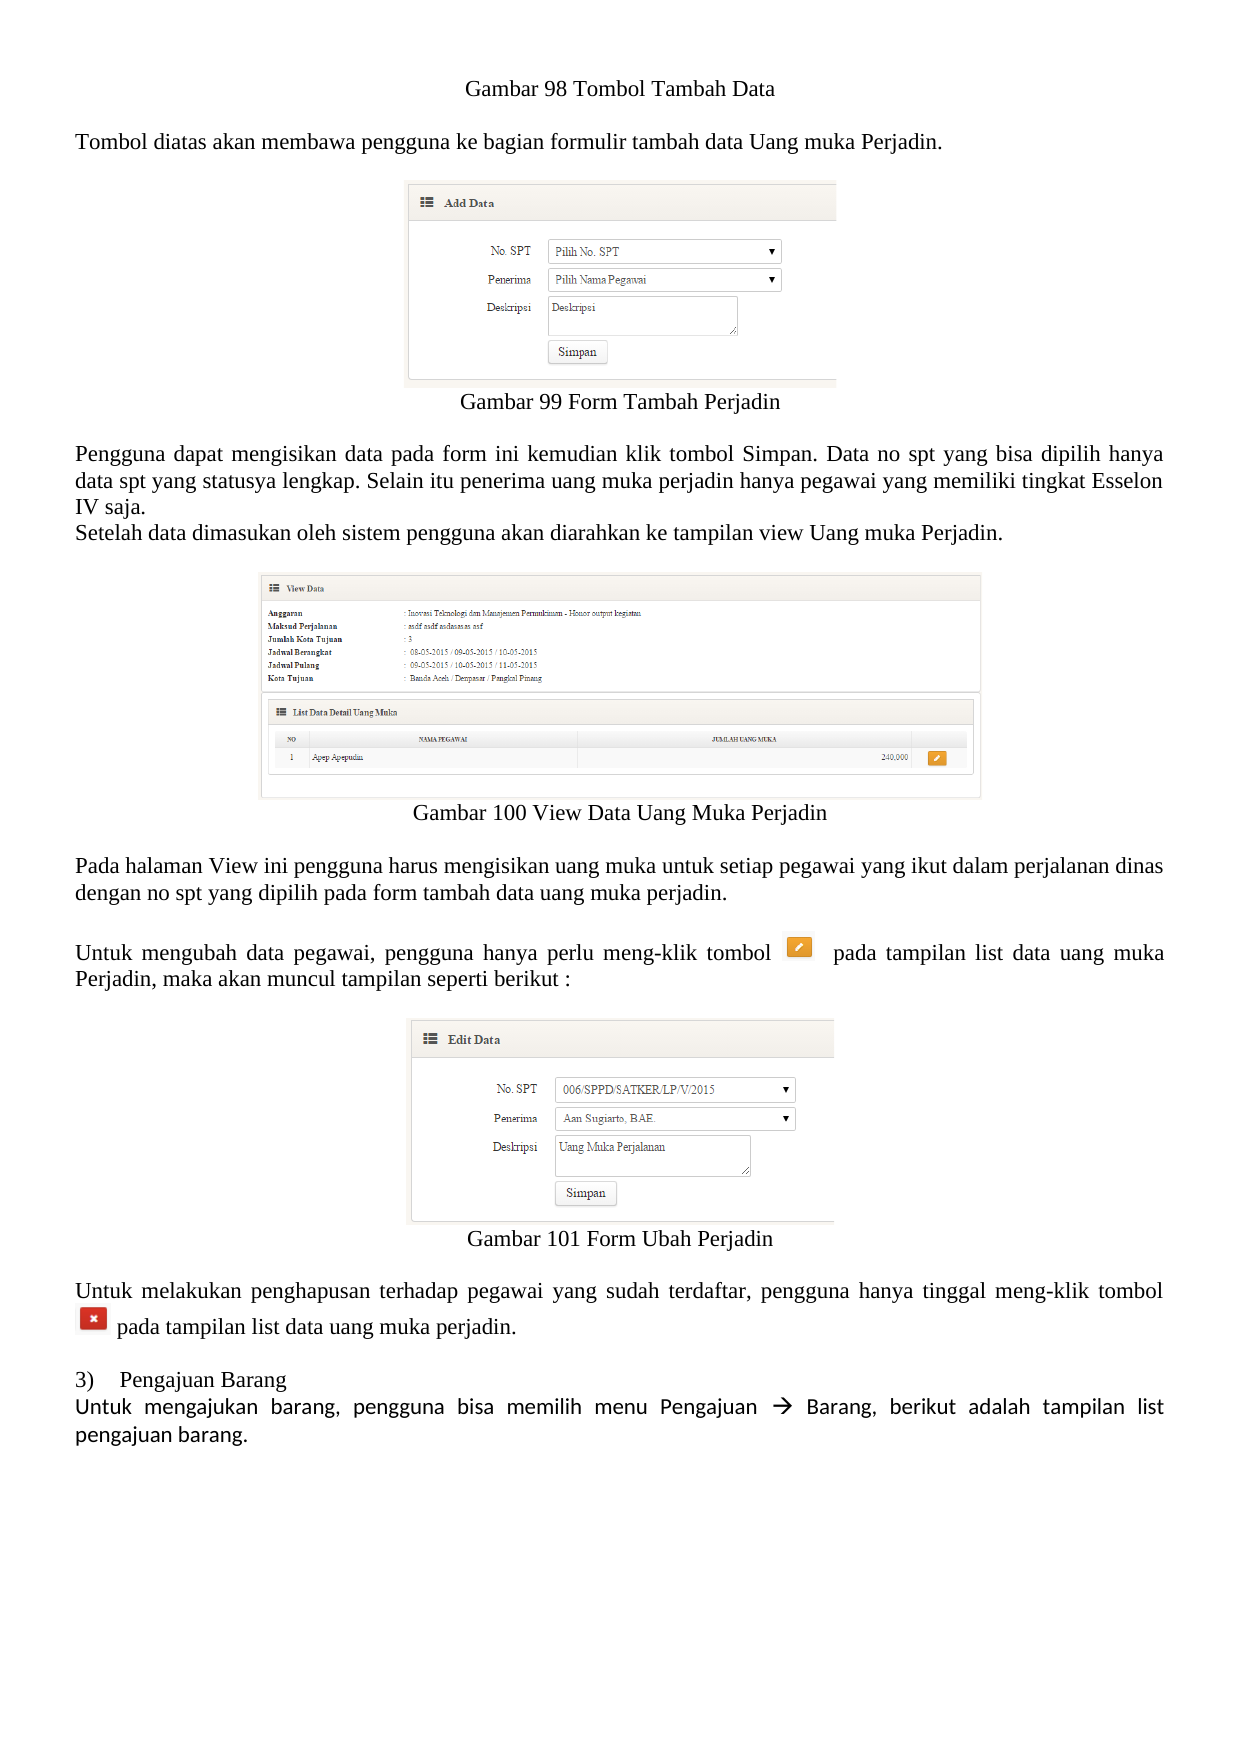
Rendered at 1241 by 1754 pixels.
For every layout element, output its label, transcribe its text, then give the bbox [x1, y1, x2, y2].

list Gambar 98 Tombol Tambah Data [75, 75, 1165, 101]
list Untuk melakukan penghapusan terhadap pegawai yang sudah terdaftar, pengguna hanya tinggal meng-klik tombol pada tampilan list data uang muka perjadin. [75, 1277, 1165, 1340]
picture [406, 1018, 835, 1225]
list Pengguna dapat mengisikan data pada form ini kemudian klik tombol Simpan. Data no spt yang bisa dipilih hanya data spt yang statusya lengkap. Selain itu penerima uang muka perjadin hanya pegawai yang memiliki tingkat Esselon IV saja. [75, 440, 1165, 519]
list Gambar 99 Form Tambah Perjadin [75, 388, 1165, 414]
list Gambar 101 Form Ubah Perjadin [75, 1225, 1165, 1251]
list Pada halaman View ini pengguna harus mengisikan uang muka untuk setiap pegawai yang ikut dalam perjalanan dinas dengan no spt yang dipilih pada form tambah data uang muka perjadin. [75, 852, 1165, 905]
picture [75, 1303, 111, 1335]
list Pengajuan Barang [75, 1366, 1165, 1392]
picture [782, 931, 815, 961]
list Setelah data dimasukan oleh sistem pengguna akan diarahkan ke tampilan view Uang muka Perjadin. [75, 519, 1165, 546]
picture [403, 180, 837, 388]
picture [258, 572, 983, 800]
text Untuk mengajukan barang, pengguna bisa memilih menu Pengajuan Barang, berikut adalah tampilan list pengajuan barang. [75, 1392, 1165, 1448]
list Gambar 100 View Data Uang Muka Perjadin [75, 799, 1165, 826]
list Tombol diatas akan membawa pengguna ke bagian formulir tambah data Uang muka Perjadin. [75, 128, 1165, 154]
list Untuk mengubah data pegawai, pengguna hanya perlu meng-klik tombol pada tampilan list data uang muka Perjadin, maka akan muncul tampilan seperti berikut : [75, 931, 1165, 992]
